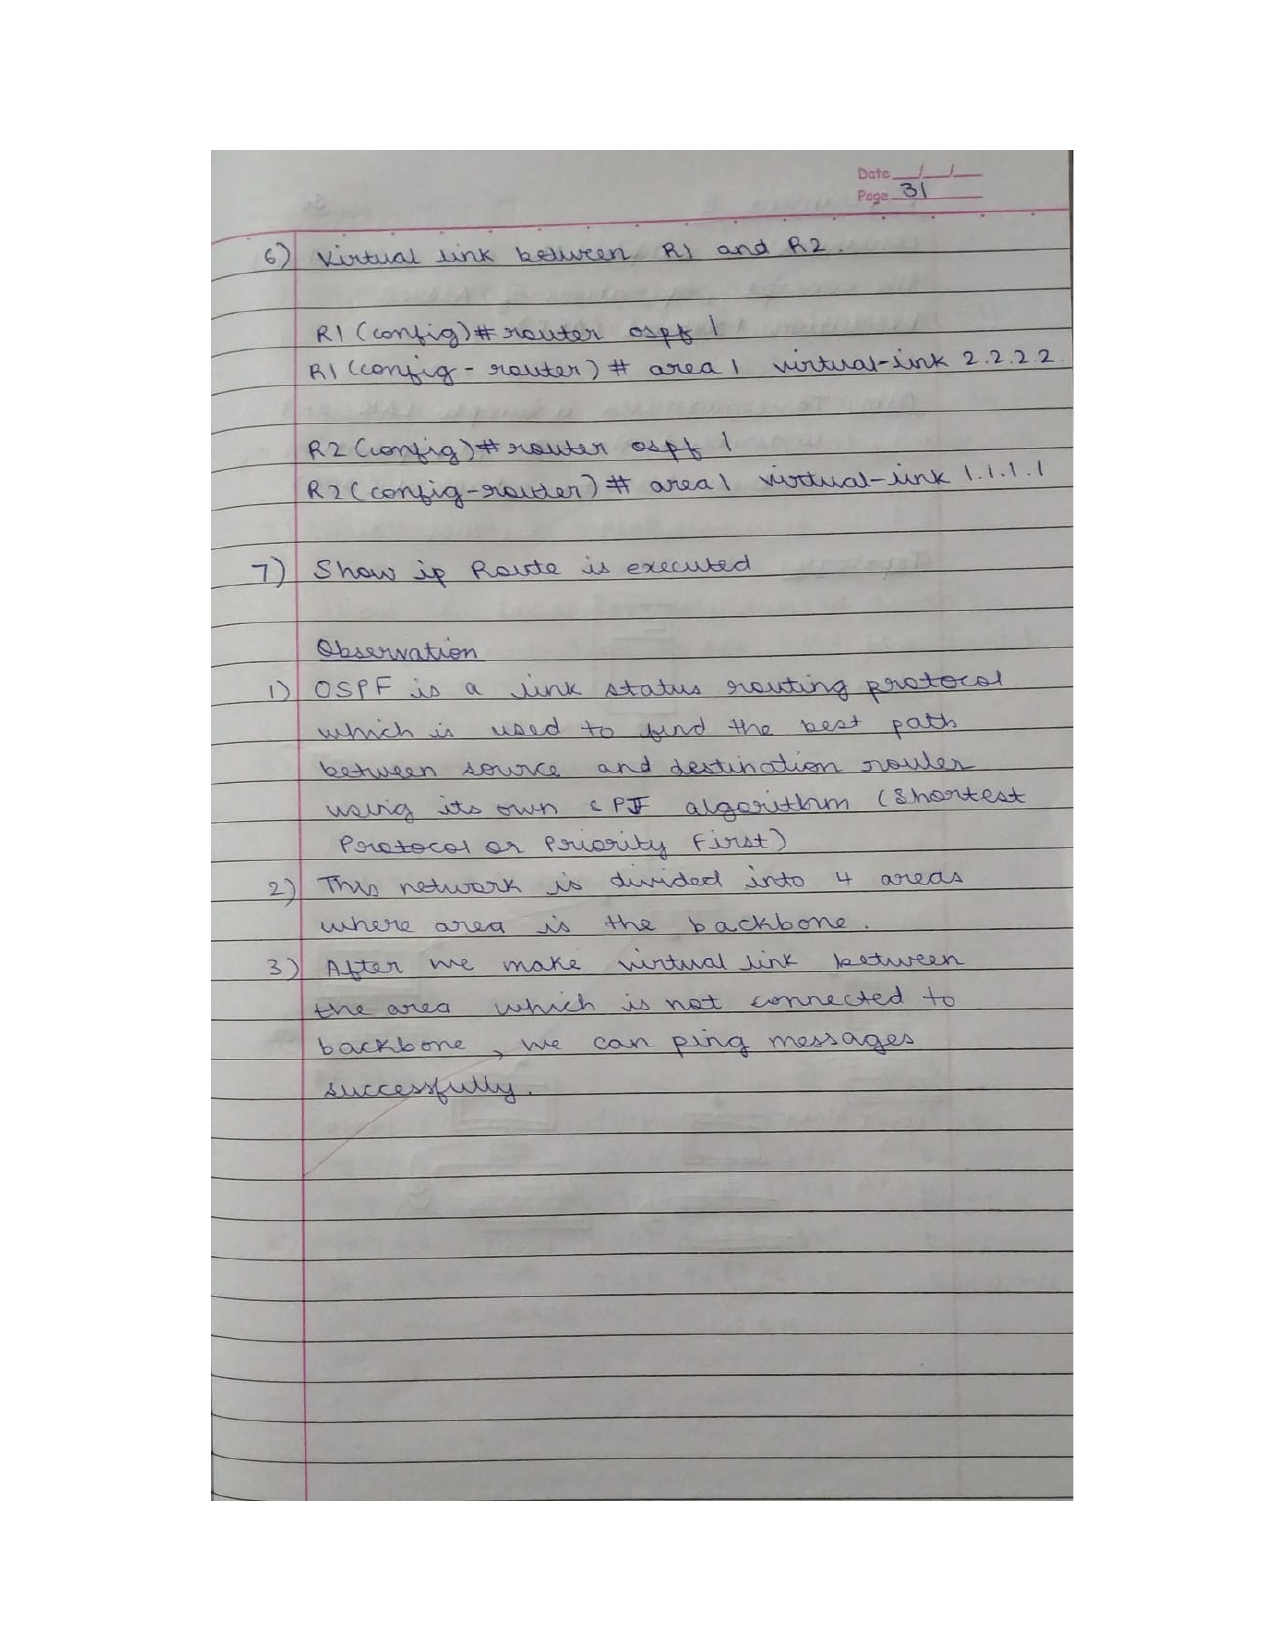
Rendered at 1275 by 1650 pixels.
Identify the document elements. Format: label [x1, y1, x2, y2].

picture [211, 150, 1074, 1501]
